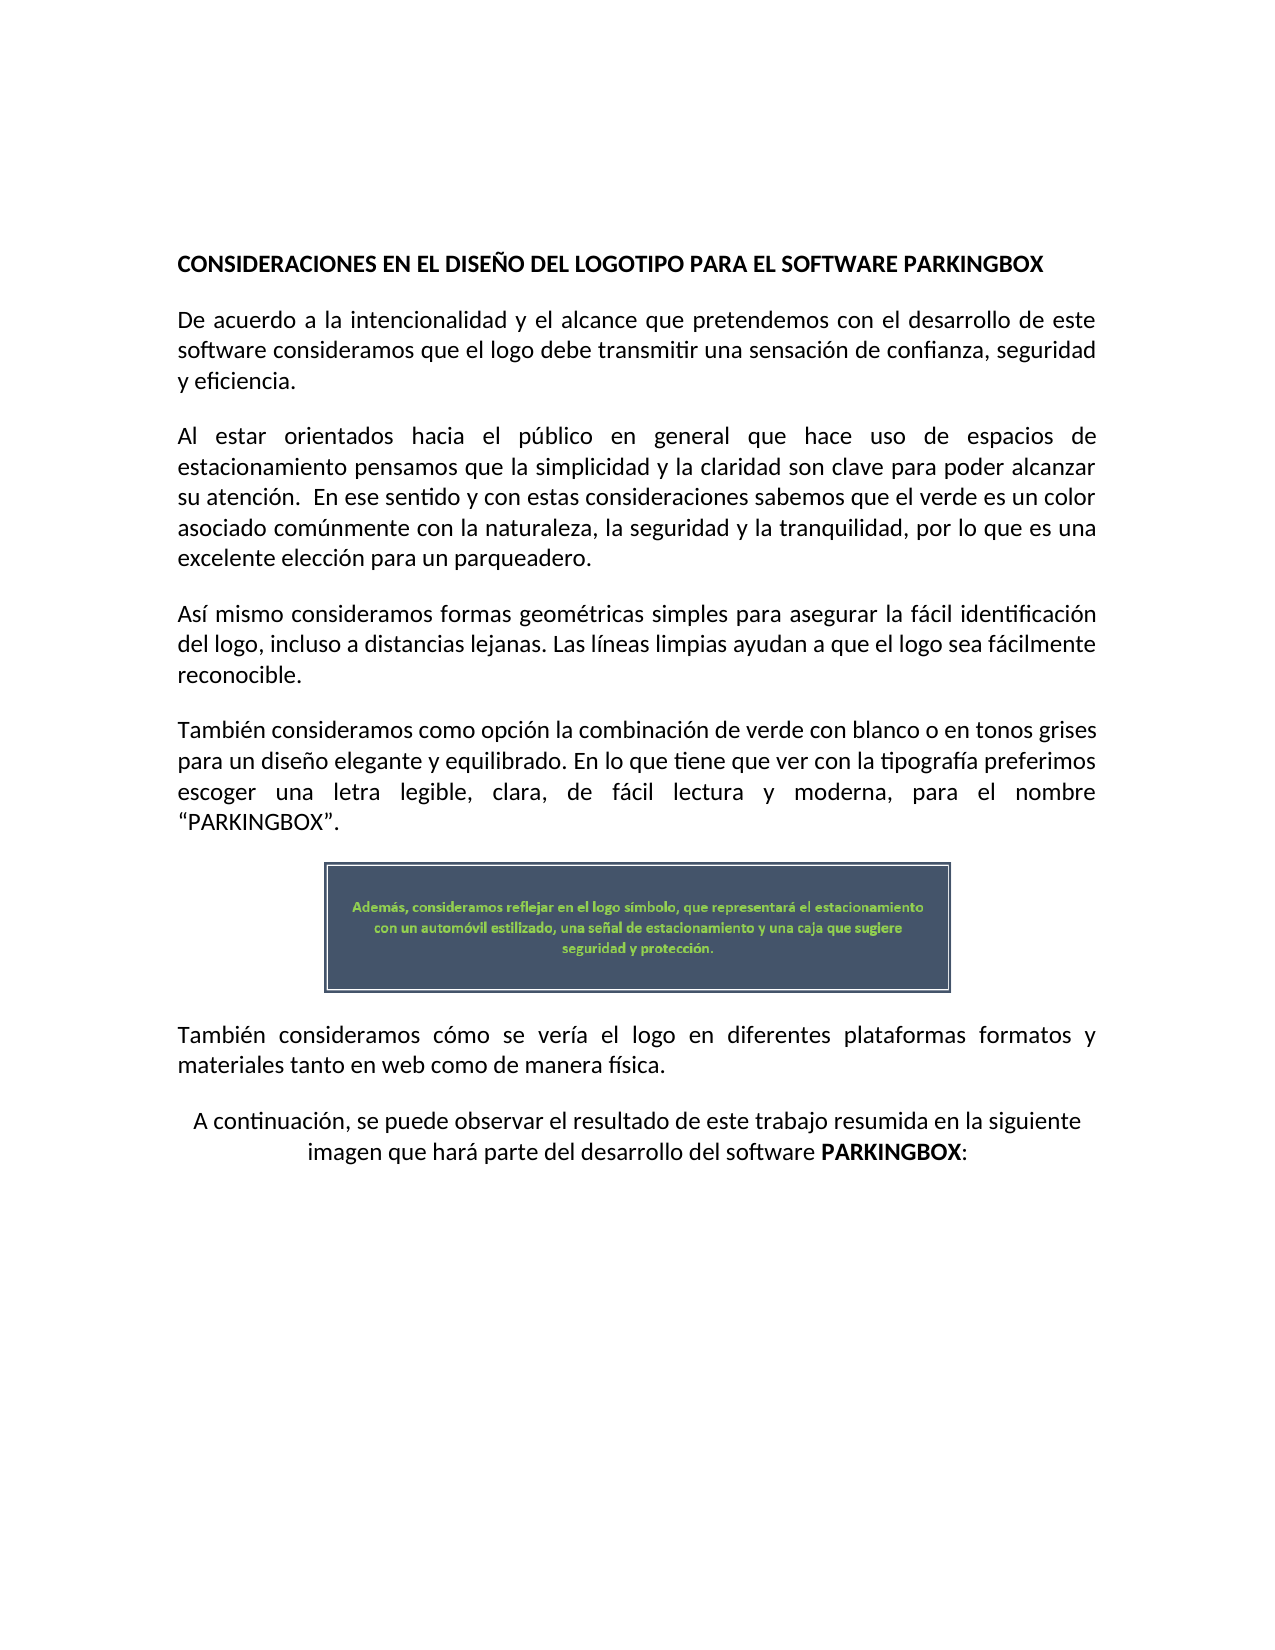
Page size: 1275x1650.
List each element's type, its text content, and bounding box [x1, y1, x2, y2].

text También consideramos como opción la combinación de verde con blanco o en tonos grises para un diseño elegante y equilibrado. En lo que tiene que ver con la tipografía preferimos escoger una letra legible, clara, de fácil lectura y moderna, para el nombre “PARKINGBOX”. [177, 715, 1098, 837]
text Al estar orientados hacia el público en general que hace uso de espacios de estacionamiento pensamos que la simplicidad y la claridad son clave para poder alcanzar su atención. En ese sentido y con estas consideraciones sabemos que el verde es un color asociado comúnmente con la naturaleza, la seguridad y la tranquilidad, por lo que es una excelente elección para un parqueadero. [177, 421, 1098, 573]
text Así mismo consideramos formas geométricas simples para asegurar la fácil identificación del logo, incluso a distancias lejanas. Las líneas limpias ayudan a que el logo sea fácilmente reconocible. [177, 598, 1098, 690]
text De acuerdo a la intencionalidad y el alcance que pretendemos con el desarrollo de este software consideramos que el logo debe transmitir una sensación de confianza, seguridad y eficiencia. [177, 304, 1098, 396]
text A continuación, se puede observar el resultado de este trabajo resumida en la siguiente imagen que hará parte del desarrollo del software PARKINGBOX: [177, 1105, 1098, 1166]
picture [323, 861, 952, 994]
text También consideramos cómo se vería el logo en diferentes plataformas formatos y materiales tanto en web como de manera física. [177, 1019, 1098, 1080]
text CONSIDERACIONES EN EL DISEÑO DEL LOGOTIPO PARA EL SOFTWARE PARKINGBOX [177, 248, 1098, 279]
